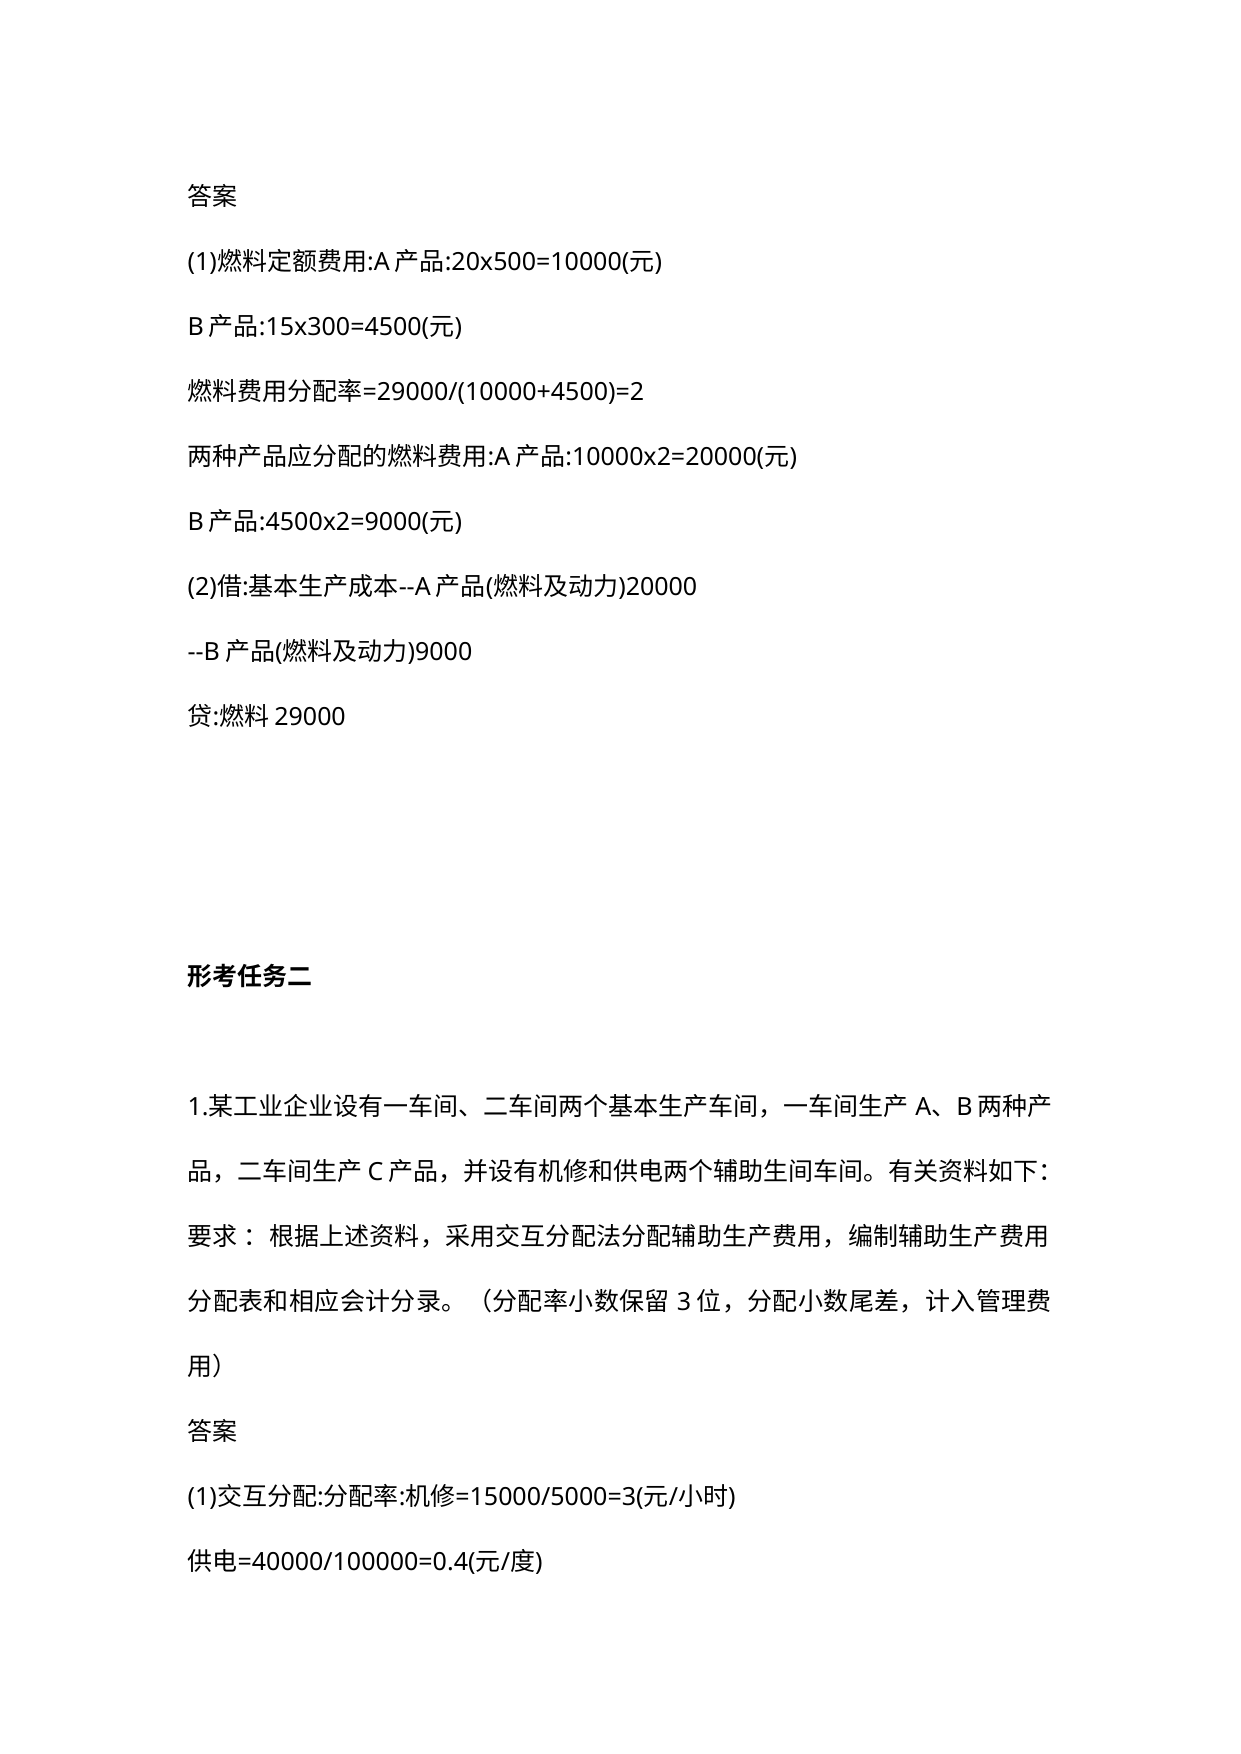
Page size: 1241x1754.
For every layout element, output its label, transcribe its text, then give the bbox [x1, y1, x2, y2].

text 答案 [187, 1397, 1053, 1462]
text 形考任务二 [187, 942, 1053, 1007]
text 1.某工业企业设有一车间、二车间两个基本生产车间，一车间生产A、B两种产品，二车间生产C产品，并设有机修和供电两个辅助生间车间。有关资料如下： [187, 1072, 1053, 1202]
text (1)燃料定额费用:A产品:20x500=10000(元) [187, 227, 1053, 292]
text B产品:4500x2=9000(元) [187, 487, 1053, 552]
text --B产品(燃料及动力)9000 [187, 617, 1053, 682]
text 答案 [187, 162, 1053, 227]
text (1)交互分配:分配率:机修=15000/5000=3(元/小时) [187, 1462, 1053, 1527]
text (2)借:基本生产成本--A产品(燃料及动力)20000 [187, 552, 1053, 617]
text 要求 ：根据上述资料，采用交互分配法分配辅助生产费用，编制辅助生产费用分配表和相应会计分录。（分配率小数保留3位，分配小数尾差，计入管理费用） [187, 1202, 1053, 1397]
text 供电=40000/100000=0.4(元/度) [187, 1527, 1053, 1592]
text 贷:燃料29000 [187, 682, 1053, 747]
text B产品:15x300=4500(元) [187, 292, 1053, 357]
text 两种产品应分配的燃料费用:A产品:10000x2=20000(元) [187, 422, 1053, 487]
text 燃料费用分配率=29000/(10000+4500)=2 [187, 357, 1053, 422]
